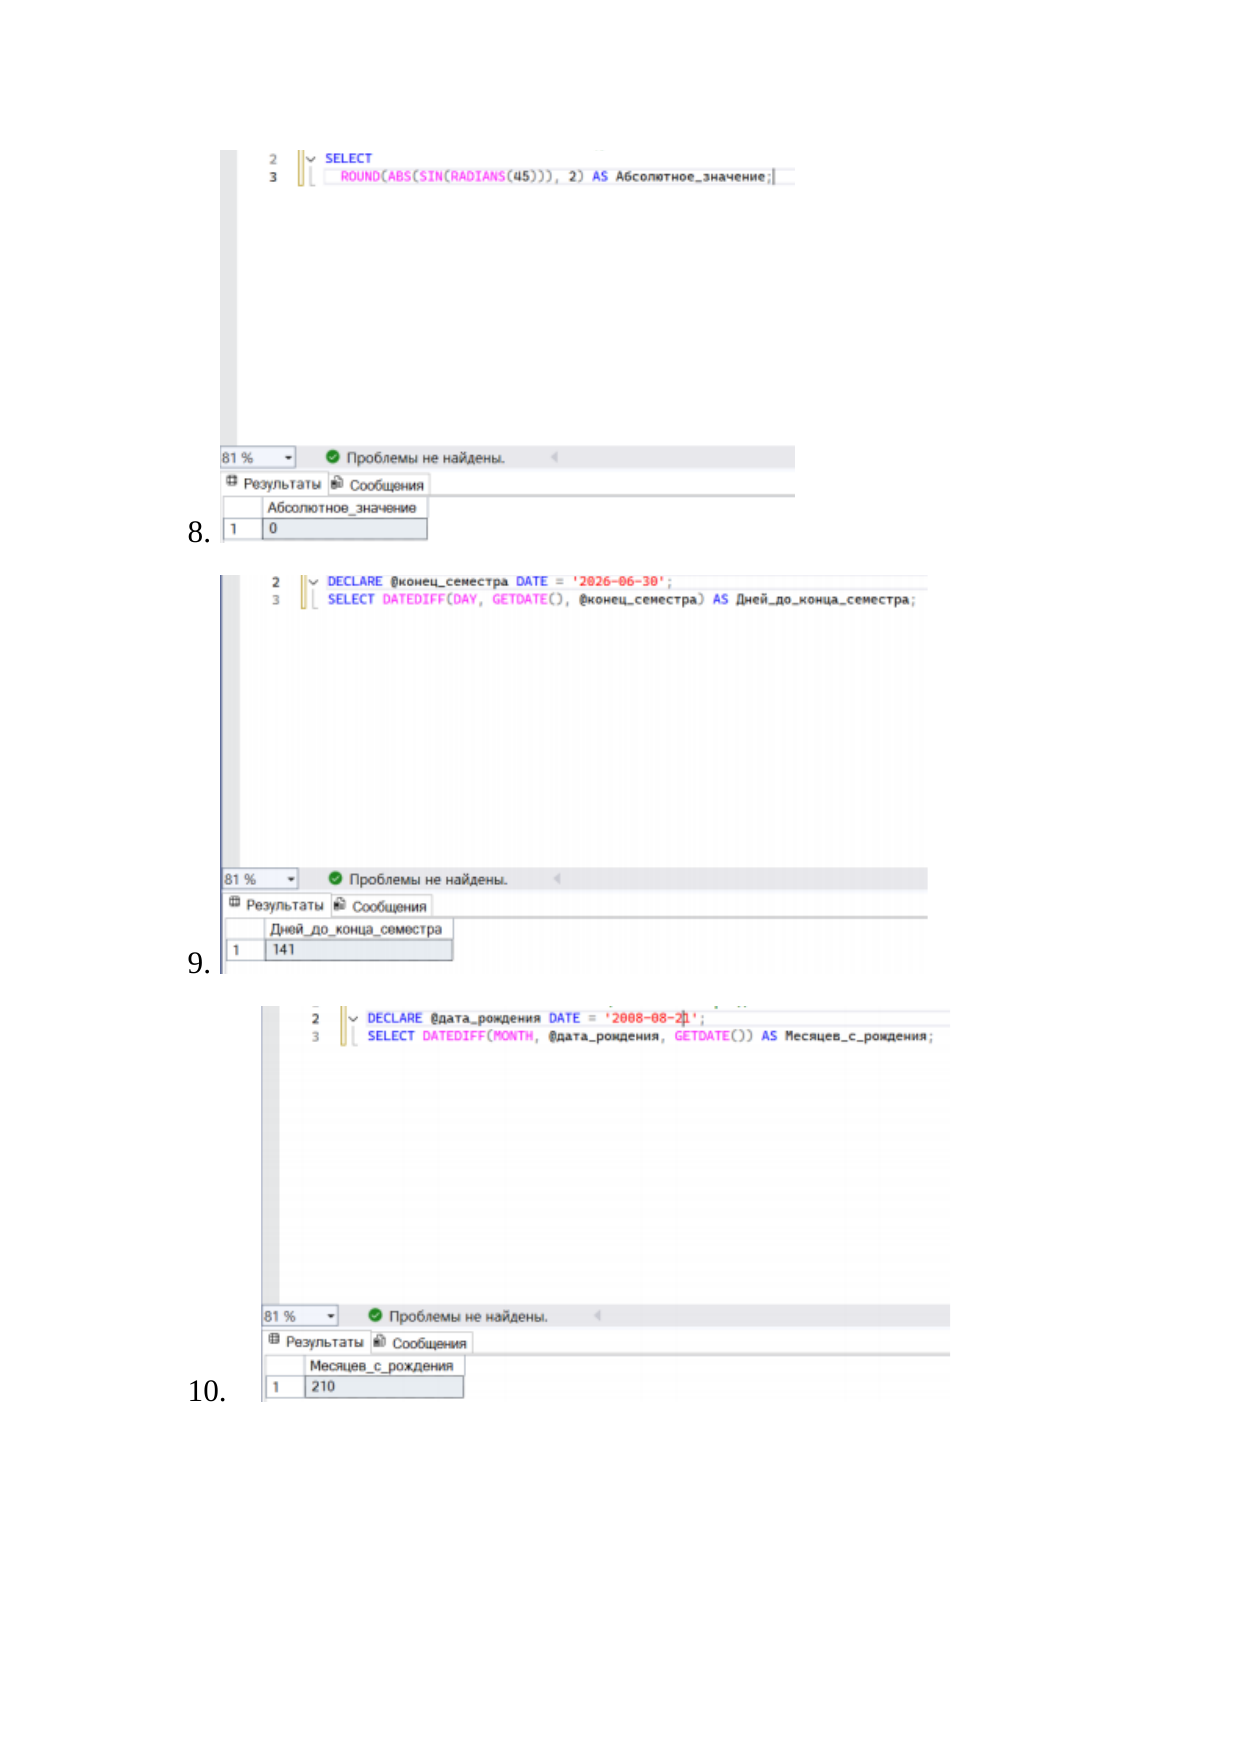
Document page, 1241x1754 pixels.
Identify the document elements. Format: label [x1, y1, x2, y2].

picture [261, 1006, 951, 1402]
picture [220, 150, 795, 543]
picture [220, 575, 928, 974]
